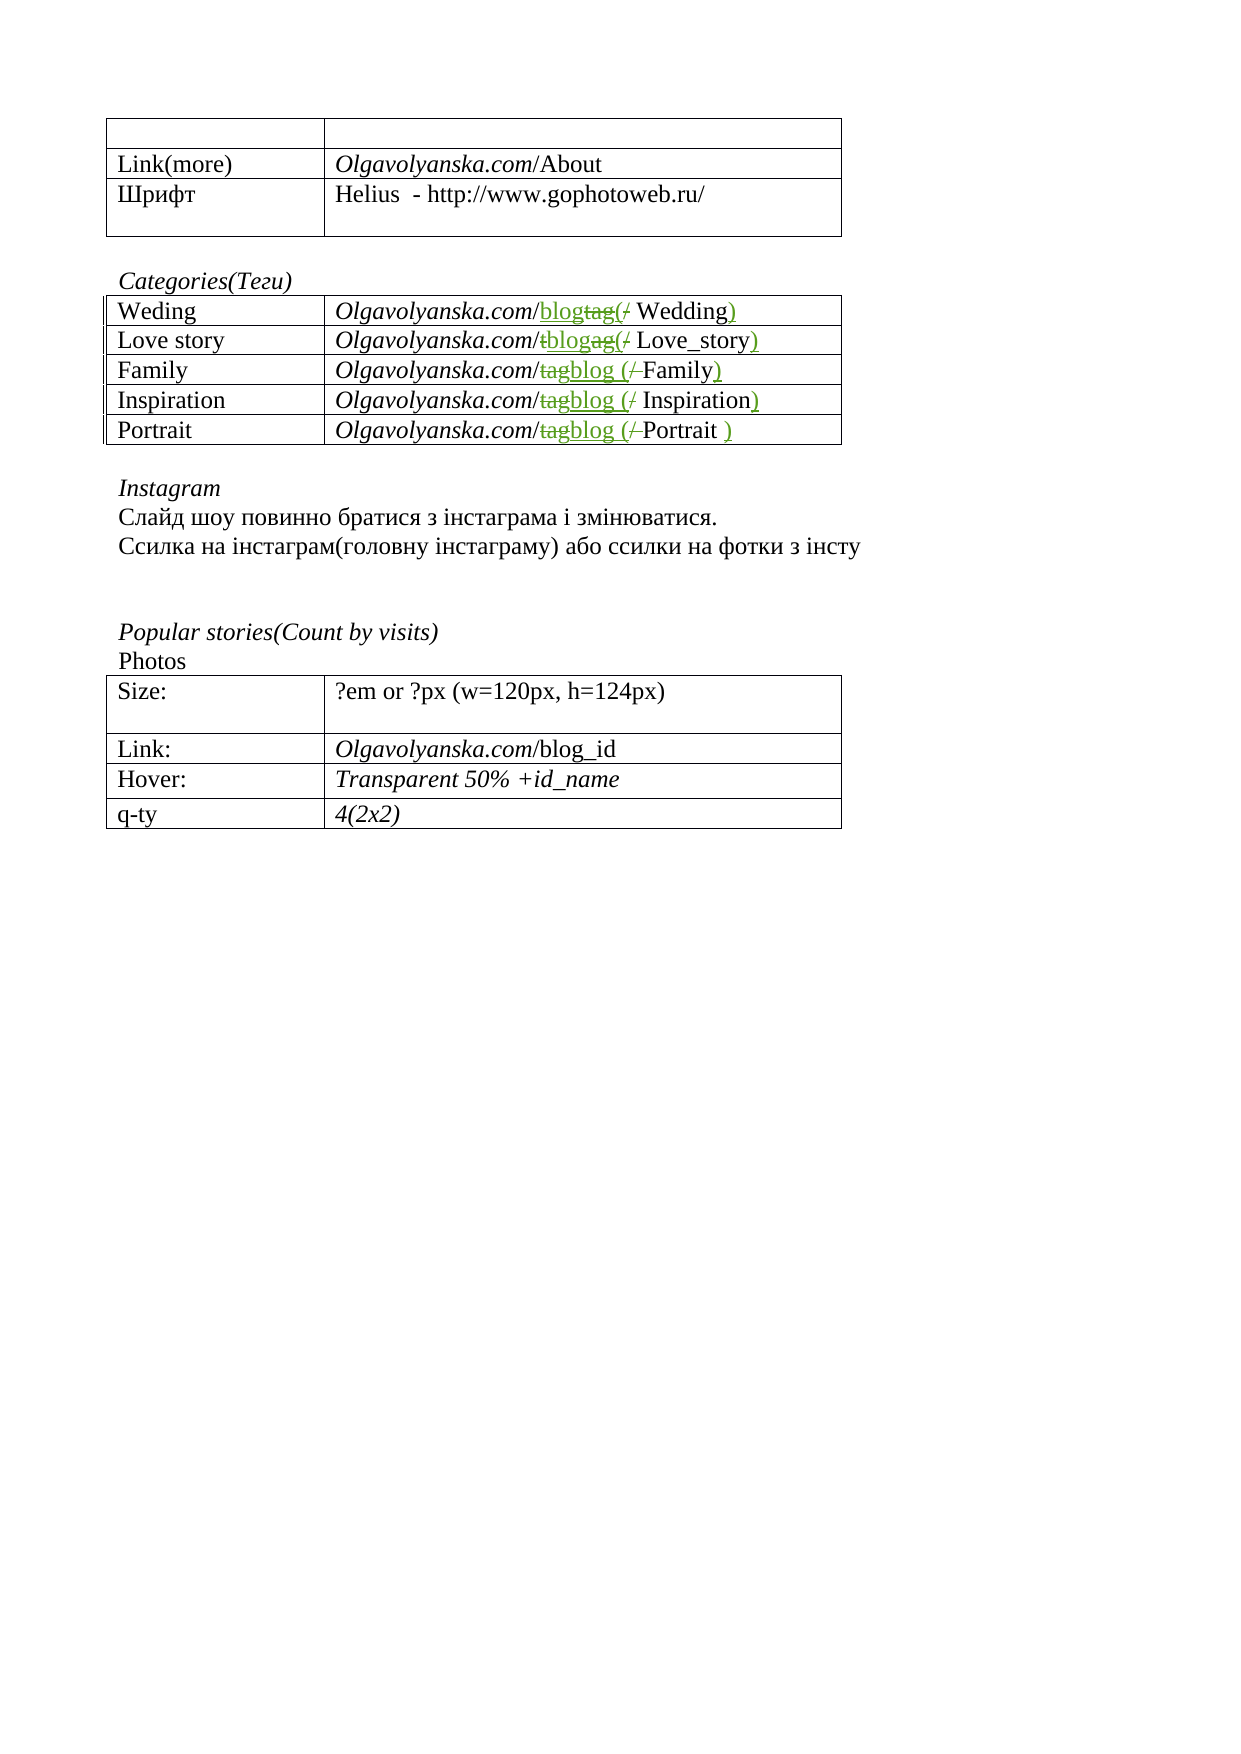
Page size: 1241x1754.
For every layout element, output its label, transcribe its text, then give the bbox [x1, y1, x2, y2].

text Ссилка на інстаграм(головну інстаграму) або ссилки на фотки з інсту [118, 531, 1122, 560]
table_header Weding [107, 296, 324, 324]
table_header Text: [107, 119, 324, 148]
table_cell q-ty [107, 799, 324, 828]
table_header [325, 119, 841, 148]
table_cell Olgavolyanska.com/About [325, 149, 841, 178]
text Popular stories(Count by visits) [118, 617, 1122, 646]
table_cell Helius - http://www.gophotoweb.ru/ [325, 179, 841, 236]
table_cell Шрифт [107, 179, 324, 236]
table_cell Olgavolyanska.com/Portrait [325, 415, 841, 444]
table_cell Olgavolyanska.com/ Inspiration [325, 385, 841, 414]
table_header Olgavolyanska.com/ Wedding [325, 296, 841, 324]
table_header ?em or ?px (w=120px, h=124px) [325, 676, 841, 733]
table_cell Olgavolyanska.com/Family [325, 355, 841, 384]
text Instagram [118, 473, 1122, 502]
text Categories(Теги) [118, 266, 1122, 295]
text Photos [118, 646, 1122, 675]
table_cell Olgavolyanska.com/blog_id [325, 734, 841, 763]
table_cell Inspiration [107, 385, 324, 414]
table_cell 4(2x2) [325, 799, 841, 828]
table_cell Link: [107, 734, 324, 763]
text Слайд шоу повинно братися з інстаграма і змінюватися. [118, 502, 1122, 531]
table_header Size: [107, 676, 324, 733]
table_cell Family [107, 355, 324, 384]
table_cell Love story [107, 326, 324, 354]
table_cell Transparent 50% +id_name [325, 764, 841, 798]
table_cell Link(more) [107, 149, 324, 178]
table_cell Hover: [107, 764, 324, 798]
table_cell Portrait [107, 415, 324, 444]
table_cell Olgavolyanska.com/ Love_story [325, 326, 841, 354]
